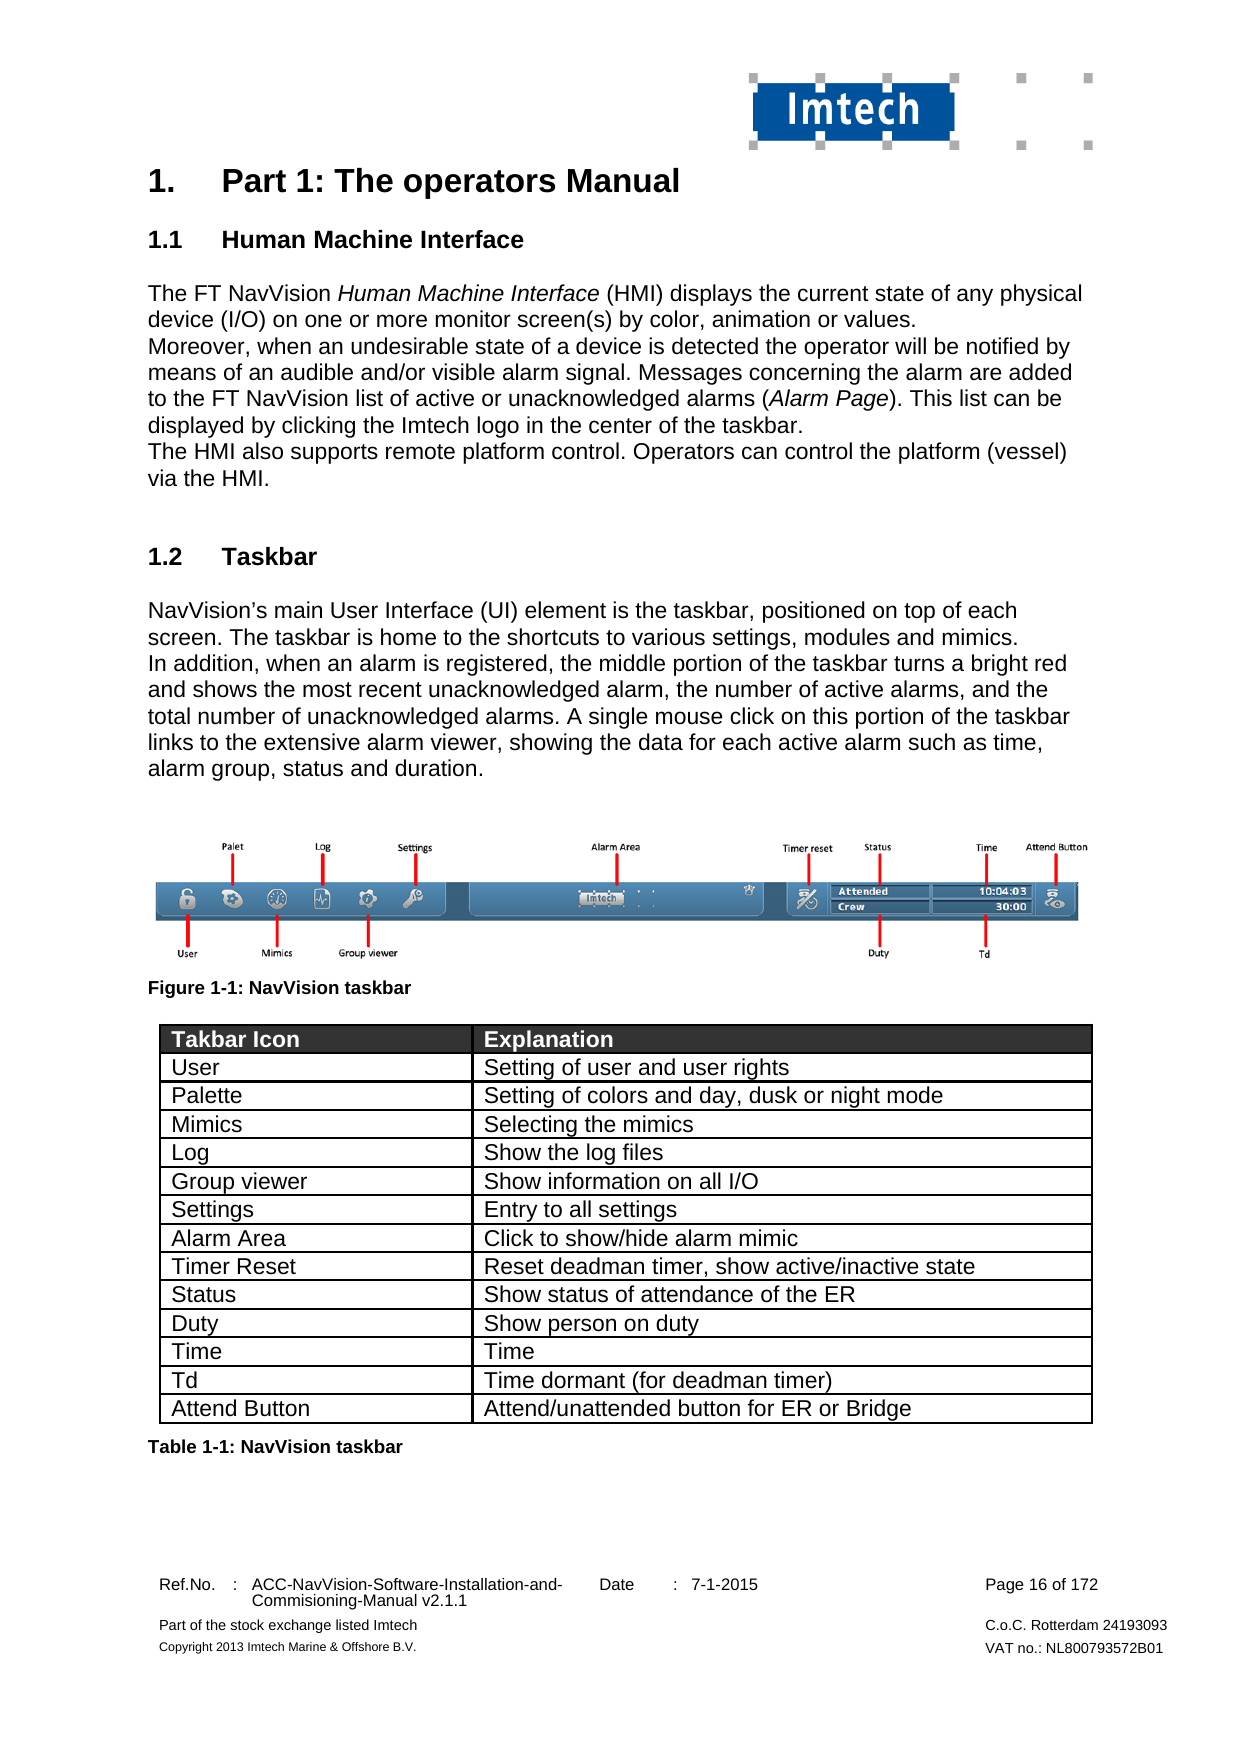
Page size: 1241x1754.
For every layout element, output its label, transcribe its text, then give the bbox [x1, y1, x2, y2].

text The FT NavVision Human Machine Interface (HMI) displays the current state of any physical device (I/O) on one or more monitor screen(s) by color, animation or values. [148, 280, 1093, 333]
table_cell Attend/unattended button for ER or Bridge [474, 1395, 1091, 1422]
table_cell Time dormant (for deadman timer) [474, 1367, 1091, 1393]
text The HMI also supports remote platform control. Operators can control the platform (vessel) via the HMI. [148, 438, 1093, 491]
table_cell Click to show/hide alarm mimic [474, 1225, 1091, 1251]
table_cell Reset deadman timer, show active/inactive state [474, 1253, 1091, 1279]
text Moreover, when an undesirable state of a device is detected the operator will be notified by means of an audible and/or visible alarm signal. Messages concerning the alarm are added to the FT NavVision list of active or unacknowledged alarms (Alarm Page). This list can be displayed by clicking the Imtech logo in the center of the taskbar. [148, 333, 1093, 438]
table_cell Setting of colors and day, dusk or night mode [474, 1083, 1091, 1109]
table_cell Status [161, 1281, 471, 1308]
table_cell Timer Reset [161, 1253, 471, 1279]
subtitle Taskbar [148, 542, 1093, 571]
table_cell Show information on all I/O [474, 1168, 1091, 1194]
table_cell Td [161, 1367, 471, 1393]
table_cell Selecting the mimics [474, 1111, 1091, 1137]
text Figure 1-1: NavVision taskbar [148, 977, 1093, 998]
table_cell User [161, 1054, 471, 1080]
table_header Takbar Icon [161, 1026, 471, 1052]
table_cell Attend Button [161, 1395, 471, 1422]
subtitle Part 1: The operators Manual [148, 150, 1093, 200]
table_cell Group viewer [161, 1168, 471, 1194]
table_cell Setting of user and user rights [474, 1054, 1091, 1080]
table_cell Log [161, 1139, 471, 1166]
picture [147, 834, 1093, 965]
text In addition, when an alarm is registered, the middle portion of the taskbar turns a bright red and shows the most recent unacknowledged alarm, the number of active alarms, and the total number of unacknowledged alarms. A single mouse click on this portion of the taskbar links to the extensive alarm viewer, showing the data for each active alarm such as time, alarm group, status and duration. [148, 650, 1093, 782]
table_cell Alarm Area [161, 1225, 471, 1251]
table_cell Time [161, 1338, 471, 1365]
table_cell Mimics [161, 1111, 471, 1137]
table_cell Show the log files [474, 1139, 1091, 1166]
text NavVision’s main User Interface (UI) element is the taskbar, positioned on top of each screen. The taskbar is home to the shortcuts to various settings, modules and mimics. [148, 597, 1093, 650]
table_cell Duty [161, 1310, 471, 1336]
table_cell Entry to all settings [474, 1196, 1091, 1222]
table_cell Time [474, 1338, 1091, 1365]
table_cell Palette [161, 1083, 471, 1109]
table_header Explanation [474, 1026, 1091, 1052]
text Table 1-1: NavVision taskbar [148, 1436, 1093, 1458]
subtitle Human Machine Interface [148, 225, 1093, 254]
table_cell Show status of attendance of the ER [474, 1281, 1091, 1308]
table_cell Show person on duty [474, 1310, 1091, 1336]
picture [748, 73, 1093, 150]
table_cell Settings [161, 1196, 471, 1222]
